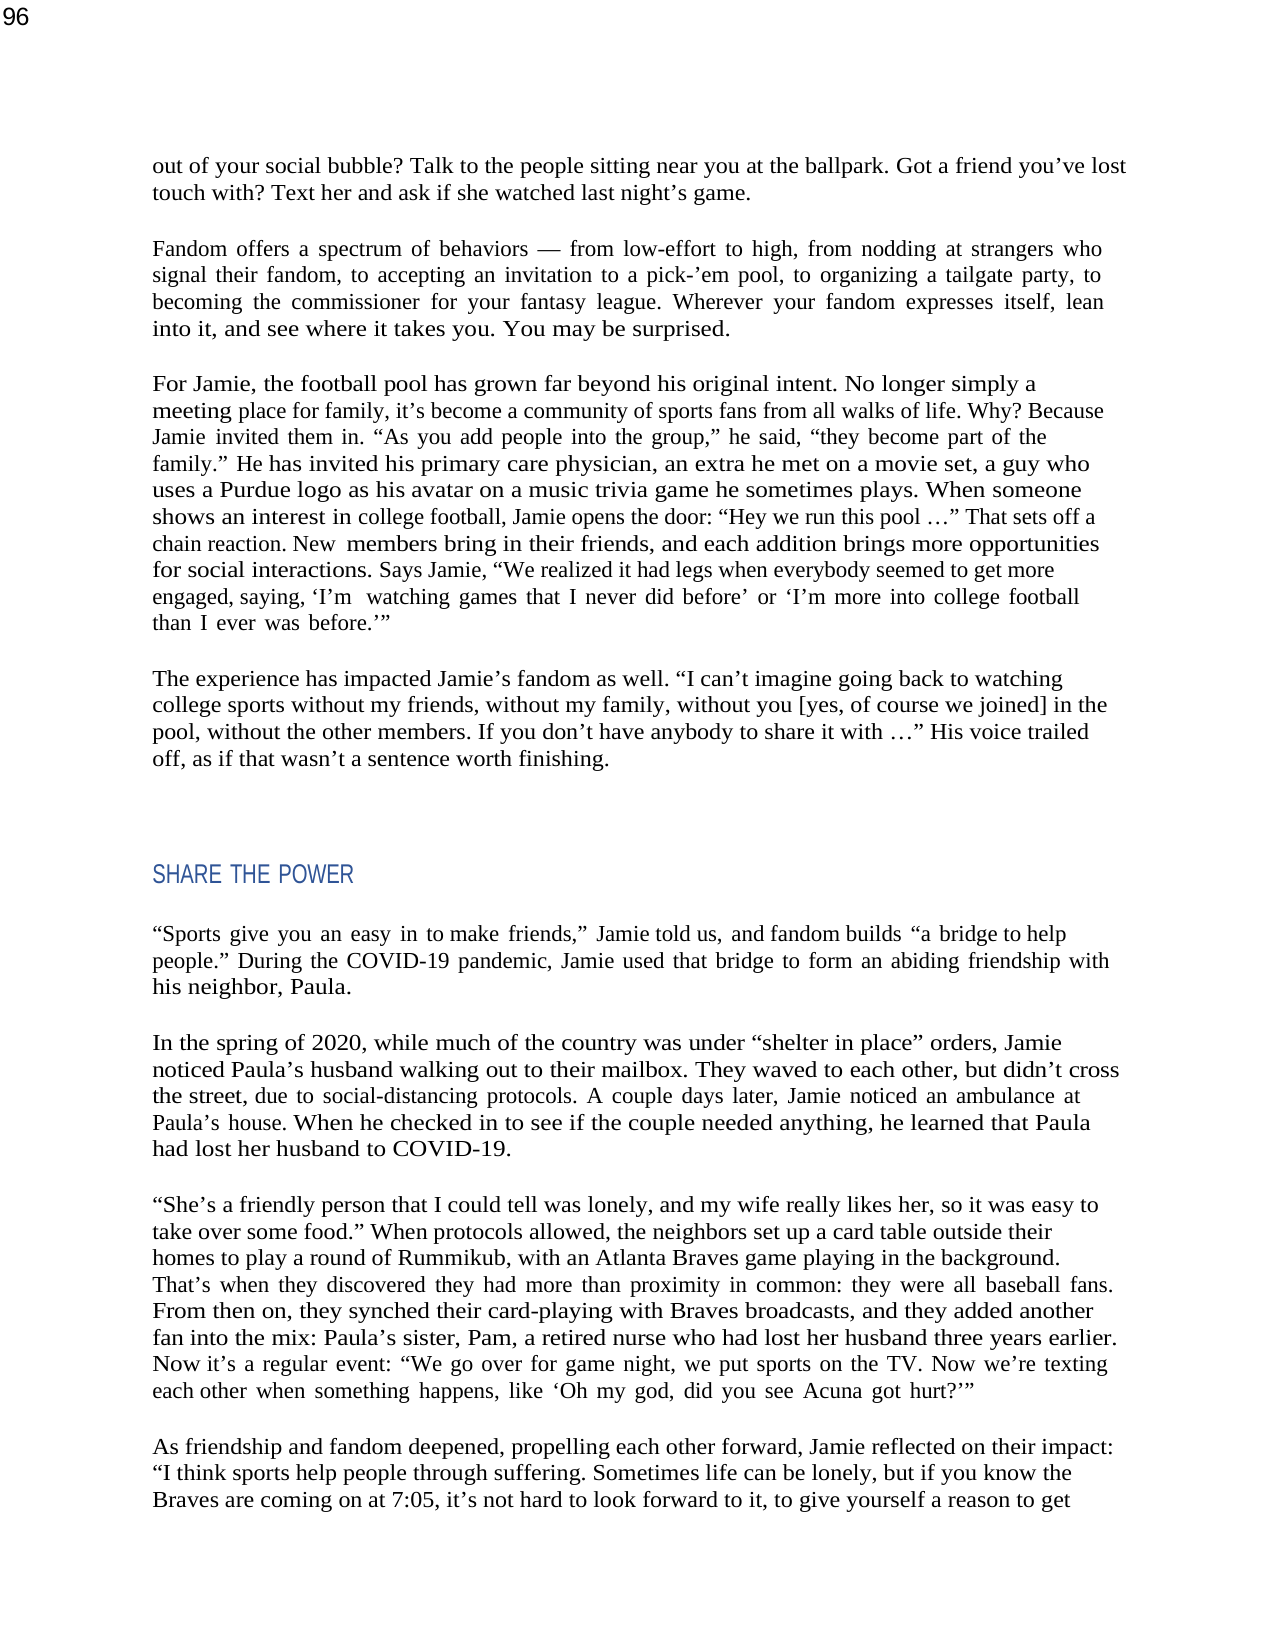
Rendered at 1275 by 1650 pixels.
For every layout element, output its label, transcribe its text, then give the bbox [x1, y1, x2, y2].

text That’s when they discovered they had more than proximity in common: they were all baseball fans. From then on, they synched their card-playing with Braves broadcasts, and they added another fan into the mix: Paula’s sister, Pam, a retired nurse who had lost her husband three years earlier. Now it’s a regular event: “We go over for game night, we put sports on the TV. Now we’re texting each other when something happens, like ‘Oh my god, did you see Acuna got hurt?’” [152, 1271, 1127, 1403]
subtitle SHARE THE POWER [152, 858, 1162, 889]
text The experience has impacted Jamie’s fandom as well. “I can’t imagine going back to watching college sports without my friends, without my family, without you [yes, of course we joined] in the pool, without the other members. If you don’t have anybody to share it with …” His voice trailed off, as if that wasn’t a sentence worth finishing. [152, 665, 1127, 771]
text In the spring of 2020, while much of the country was under “shelter in place” orders, Jamie noticed Paula’s husband walking out to their mailbox. They waved to each other, but didn’t cross the street, due to social-distancing protocols. A couple days later, Jamie noticed an ambulance at Paula’s house. When he checked in to see if the couple needed anything, he learned that Paula had lost her husband to COVID-19. [152, 1029, 1127, 1162]
text “Sports give you an easy in to make friends,” Jamie told us, and fandom builds “a bridge to help people.” During the COVID-19 pandemic, Jamie used that bridge to form an abiding friendship with his neighbor, Paula. [152, 920, 1127, 1000]
text Fandom offers a spectrum of behaviors — from low-effort to high, from nodding at strangers who signal their fandom, to accepting an invitation to a pick-’em pool, to organizing a tailgate party, to becoming the commissioner for your fantasy league. Wherever your fandom expresses itself, lean into it, and see where it takes you. You may be surprised. [152, 235, 1104, 341]
text out of your social bubble? Talk to the people sitting near you at the ballpark. Got a friend you’ve lost touch with? Text her and ask if she watched last night’s game. [152, 153, 1162, 206]
text As friendship and fandom deepened, propelling each other forward, Jamie reflected on their impact: “I think sports help people through suffering. Sometimes life can be lonely, but if you know the Braves are coming on at 7:05, it’s not hard to look forward to it, to give yourself a reason to get [152, 1433, 1127, 1512]
text “She’s a friendly person that I could tell was lonely, and my wife really likes her, so it was easy to take over some food.” When protocols allowed, the neighbors set up a card table outside their homes to play a round of Rummikub, with an Atlanta Braves game playing in the background. [152, 1191, 1110, 1271]
text For Jamie, the football pool has grown far beyond his original intent. No longer simply a meeting place for family, it’s become a community of sports fans from all walks of life. Why? Because Jamie invited them in. “As you add people into the group,” he said, “they become part of the family.” He has invited his primary care physician, an extra he met on a movie set, a guy who uses a Purdue logo as his avatar on a music trivia game he sometimes plays. When someone shows an interest in college football, Jamie opens the door: “Hey we run this pool …” That sets off a chain reaction. New members bring in their friends, and each addition brings more opportunities for social interactions. Says Jamie, “We realized it had legs when everybody seemed to get more engaged, saying, ‘I’m watching games that I never did before’ or ‘I’m more into college football than I ever was before.’” [152, 370, 1120, 636]
